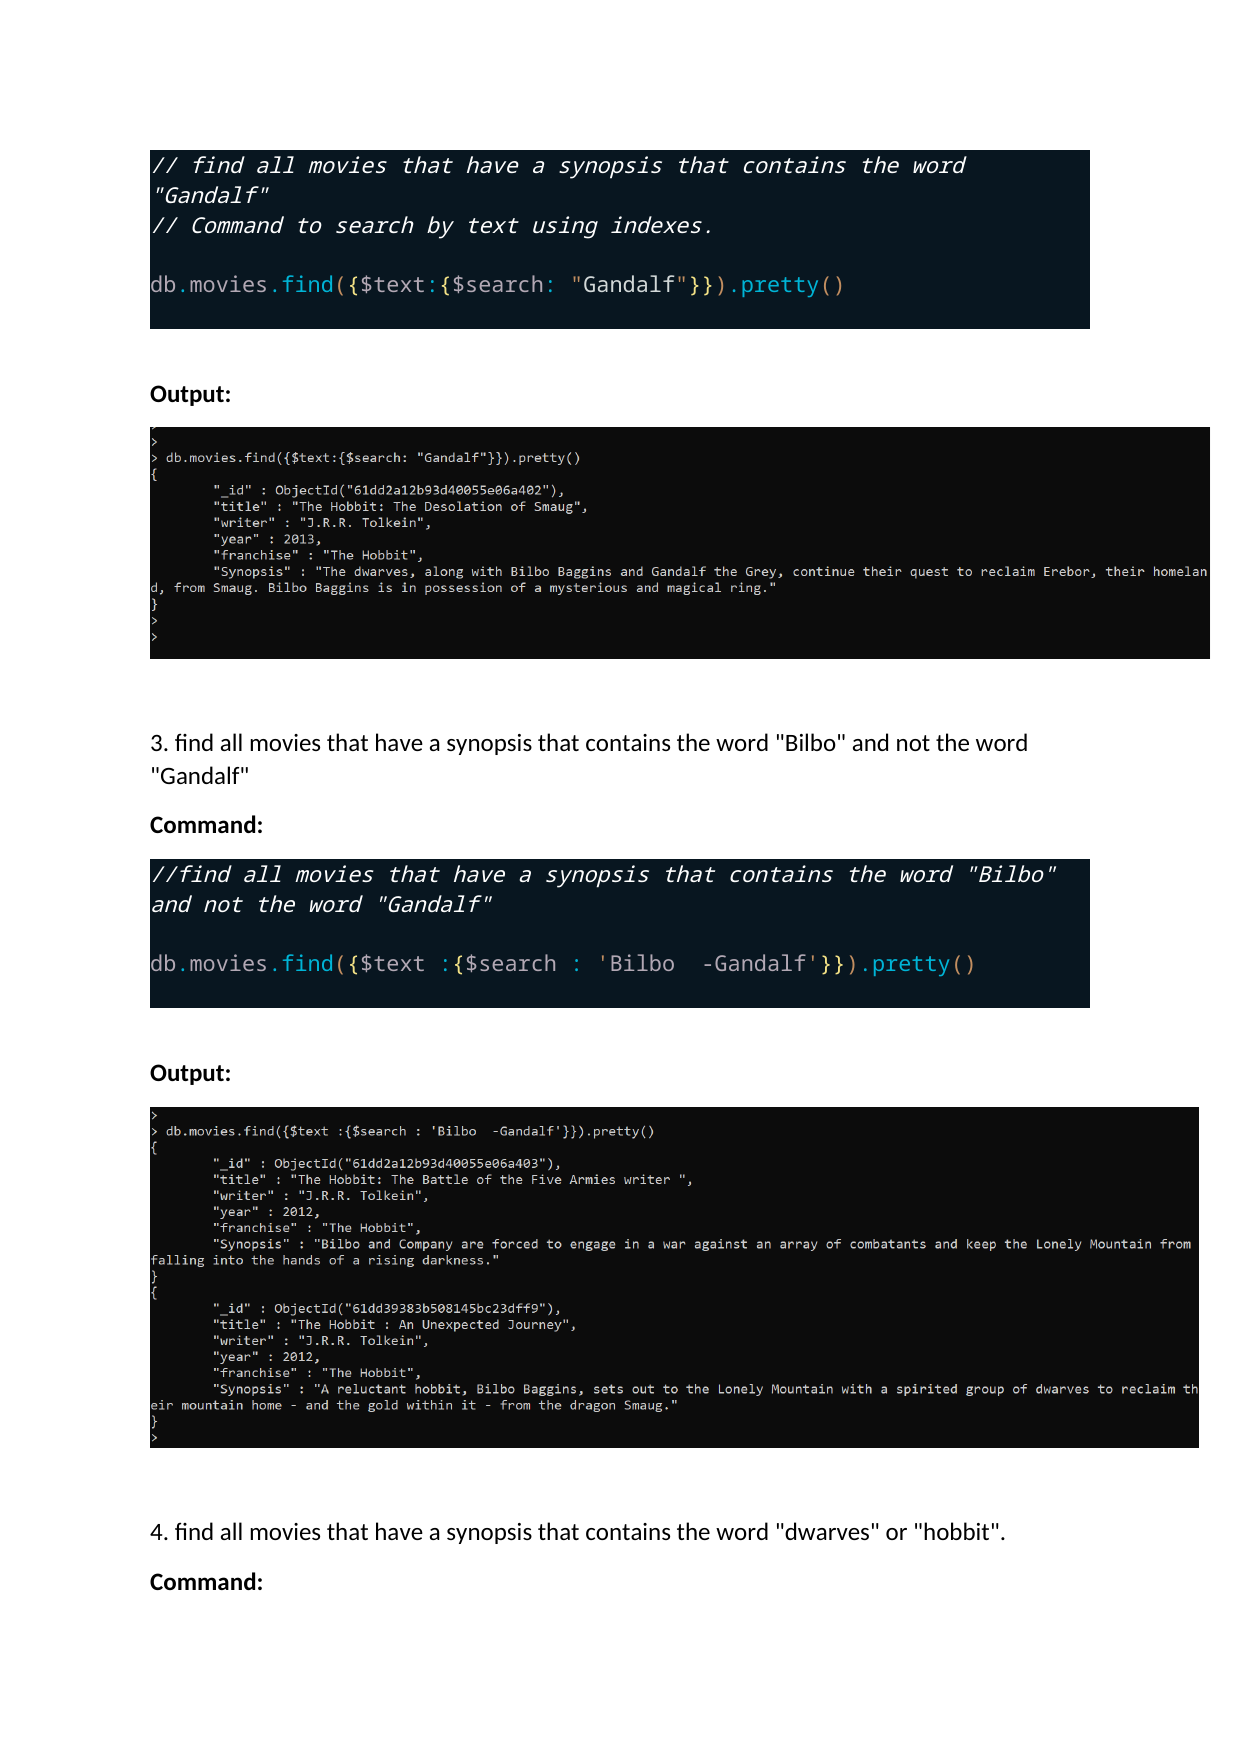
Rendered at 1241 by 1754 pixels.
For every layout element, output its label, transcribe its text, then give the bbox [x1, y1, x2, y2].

picture [150, 427, 1211, 659]
text 3. find all movies that have a synopsis that contains the word "Bilbo" and not the word "Gandalf" [150, 727, 1090, 790]
text // find all movies that have a synopsis that contains the word "Gandalf" [150, 150, 1090, 209]
picture [150, 1107, 1199, 1448]
text Output: [150, 1058, 1090, 1088]
text Command: [150, 809, 1090, 840]
text db.movies.find({$text:{$search: "Gandalf"}}).pretty() [150, 269, 1090, 299]
text // Command to search by text using indexes. [150, 209, 1090, 239]
text db.movies.find({$text :{$search : 'Bilbo -Gandalf'}}).pretty() [150, 948, 1090, 978]
text Output: [150, 378, 1090, 409]
text 4. find all movies that have a synopsis that contains the word "dwarves" or "hobbit". [150, 1516, 1090, 1547]
text //find all movies that have a synopsis that contains the word "Bilbo" and not the word "Gandalf" [150, 859, 1090, 919]
text Command: [150, 1566, 1090, 1596]
